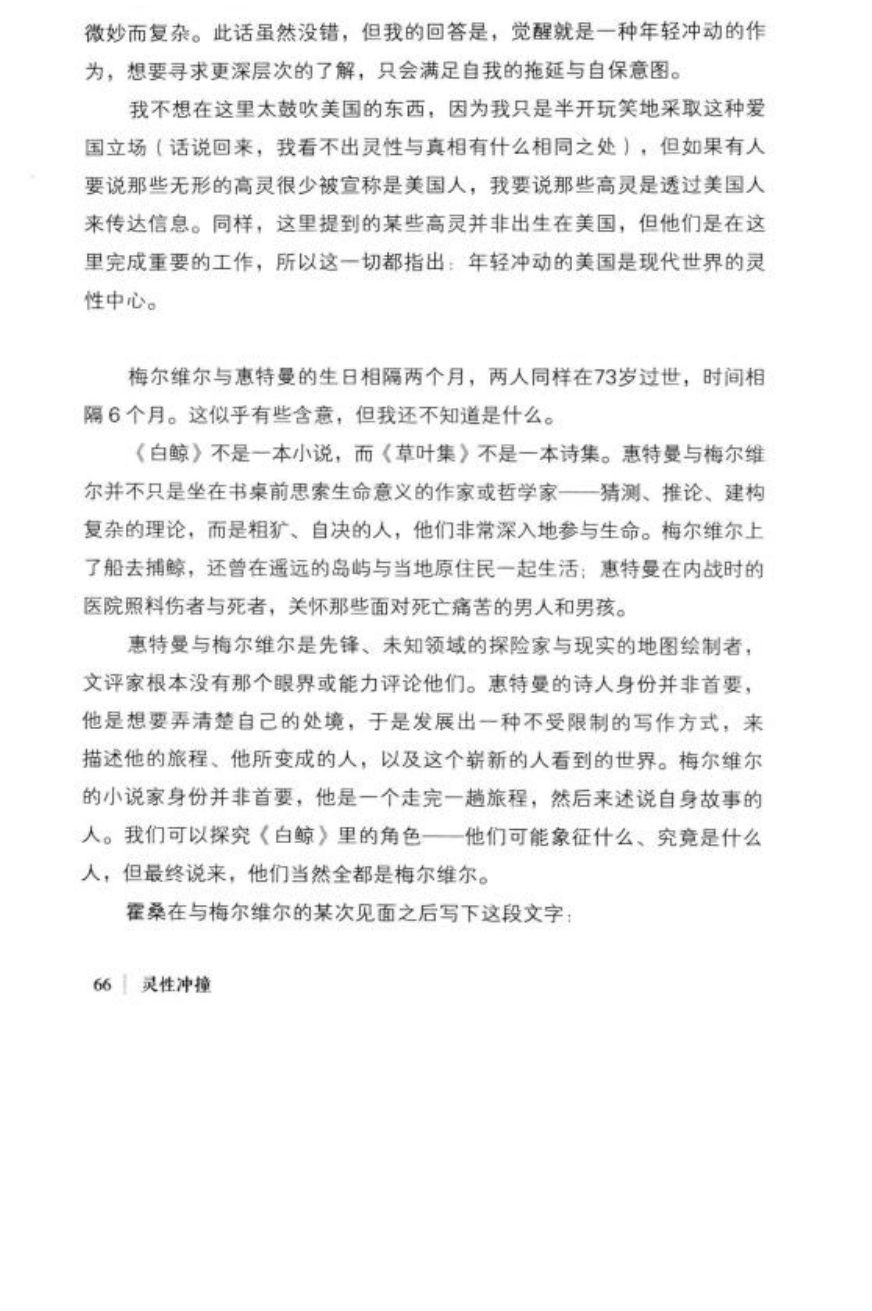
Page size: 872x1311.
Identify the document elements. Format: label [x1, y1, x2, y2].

picture [0, 6, 872, 1054]
